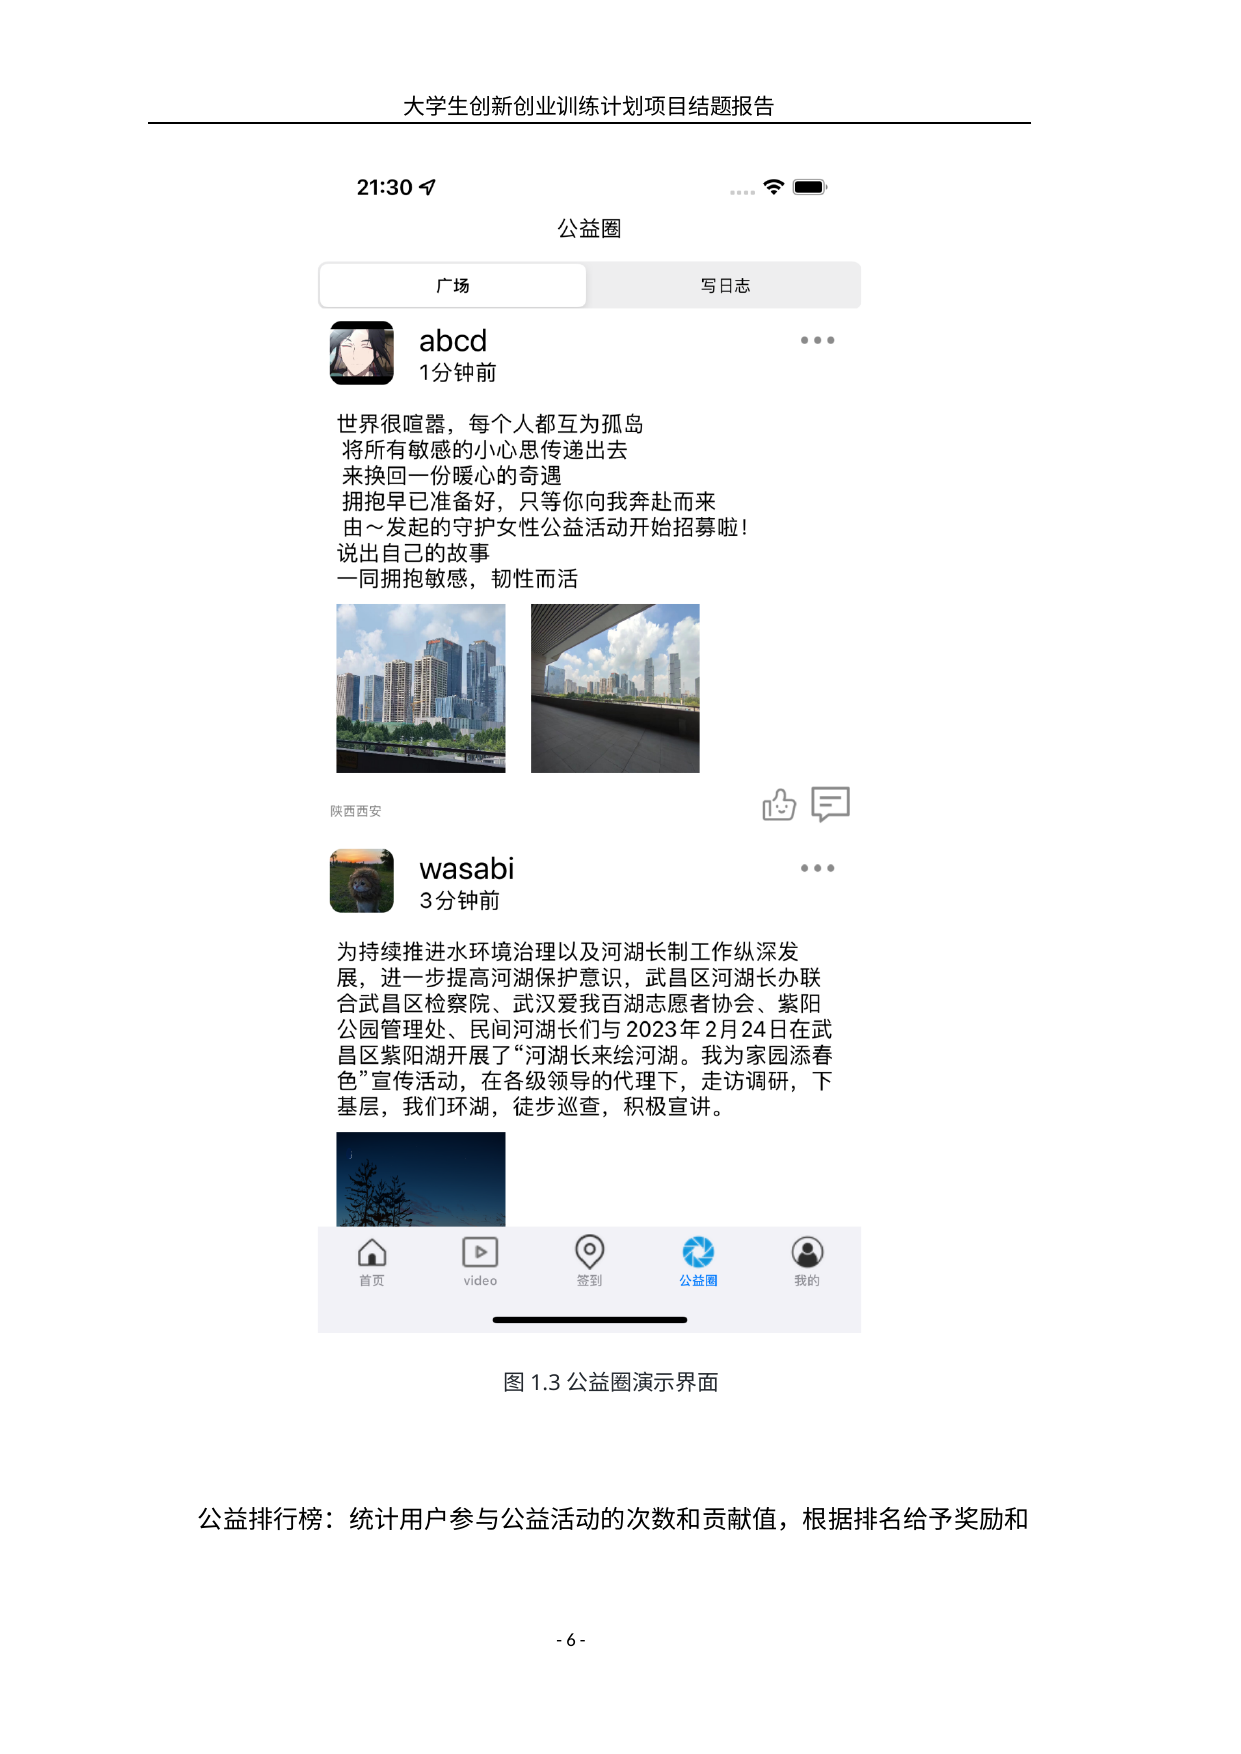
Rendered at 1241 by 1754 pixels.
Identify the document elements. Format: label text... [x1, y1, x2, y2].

text 图1.3 公益圈演示界面 [148, 1366, 1031, 1398]
picture [317, 156, 862, 1333]
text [148, 1485, 1031, 1550]
